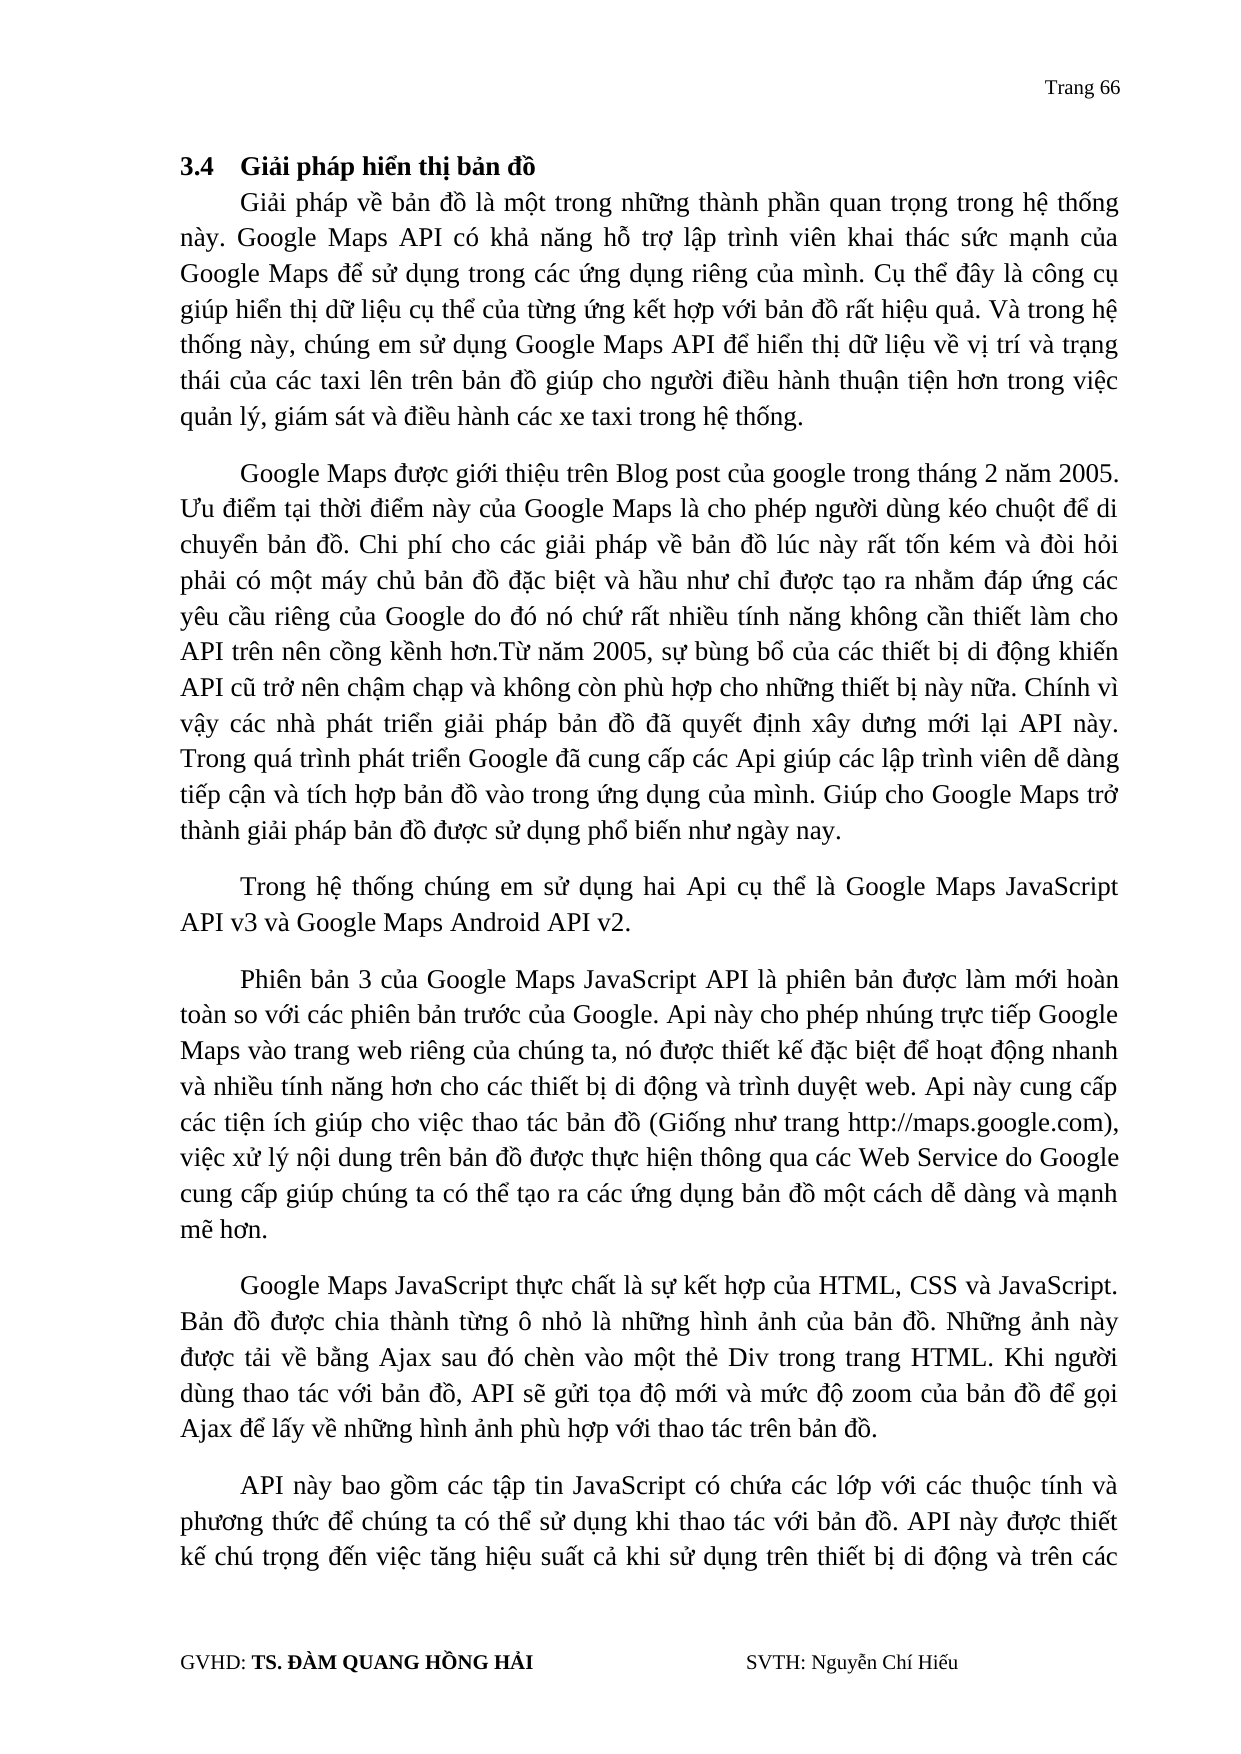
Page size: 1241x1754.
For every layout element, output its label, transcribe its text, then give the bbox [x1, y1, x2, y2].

text Giải pháp về bản đồ là một trong những thành phần quan trọng trong hệ thống này. Google Maps API có khả năng hỗ trợ lập trình viên khai thác sức mạnh của Google Maps để sử dụng trong các ứng dụng riêng của mình. Cụ thể đây là công cụ giúp hiển thị dữ liệu cụ thể của từng ứng kết hợp với bản đồ rất hiệu quả. Và trong hệ thống này, chúng em sử dụng Google Maps API để hiển thị dữ liệu về vị trí và trạng thái của các taxi lên trên bản đồ giúp cho người điều hành thuận tiện hơn trong việc quản lý, giám sát và điều hành các xe taxi trong hệ thống. [180, 186, 1120, 431]
subtitle Giải pháp hiển thị bản đồ [180, 150, 1120, 181]
text Phiên bản 3 của Google Maps JavaScript API là phiên bản được làm mới hoàn toàn so với các phiên bản trước của Google. Api này cho phép nhúng trực tiếp Google Maps vào trang web riêng của chúng ta, nó được thiết kế đặc biệt để hoạt động nhanh và nhiều tính năng hơn cho các thiết bị di động và trình duyệt web. Api này cung cấp các tiện ích giúp cho việc thao tác bản đồ (Giống như trang http://maps.google.com), việc xử lý nội dung trên bản đồ được thực hiện thông qua các Web Service do Google cung cấp giúp chúng ta có thể tạo ra các ứng dụng bản đồ một cách dễ dàng và mạnh mẽ hơn. [180, 963, 1120, 1244]
text Google Maps được giới thiệu trên Blog post của google trong tháng 2 năm 2005. Ưu điểm tại thời điểm này của Google Maps là cho phép người dùng kéo chuột để di chuyển bản đồ. Chi phí cho các giải pháp về bản đồ lúc này rất tốn kém và đòi hỏi phải có một máy chủ bản đồ đặc biệt và hầu như chỉ được tạo ra nhằm đáp ứng các yêu cầu riêng của Google do đó nó chứ rất nhiều tính năng không cần thiết làm cho API trên nên cồng kềnh hơn.Từ năm 2005, sự bùng bổ của các thiết bị di động khiến API cũ trở nên chậm chạp và không còn phù hợp cho những thiết bị này nữa. Chính vì vậy các nhà phát triển giải pháp bản đồ đã quyết định xây dưng mới lại API này. Trong quá trình phát triển Google đã cung cấp các Api giúp các lập trình viên dễ dàng tiếp cận và tích hợp bản đồ vào trong ứng dụng của mình. Giúp cho Google Maps trở thành giải pháp bản đồ được sử dụng phổ biến như ngày nay. [180, 457, 1120, 845]
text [180, 1469, 1120, 1572]
text Trong hệ thống chúng em sử dụng hai Api cụ thể là Google Maps JavaScript API v3 và Google Maps Android API v2. [180, 871, 1120, 937]
text Google Maps JavaScript thực chất là sự kết hợp của HTML, CSS và JavaScript. Bản đồ được chia thành từng ô nhỏ là những hình ảnh của bản đồ. Những ảnh này được tải về bằng Ajax sau đó chèn vào một thẻ Div trong trang HTML. Khi người dùng thao tác với bản đồ, API sẽ gửi tọa độ mới và mức độ zoom của bản đồ để gọi Ajax để lấy về những hình ảnh phù hợp với thao tác trên bản đồ. [180, 1269, 1120, 1443]
